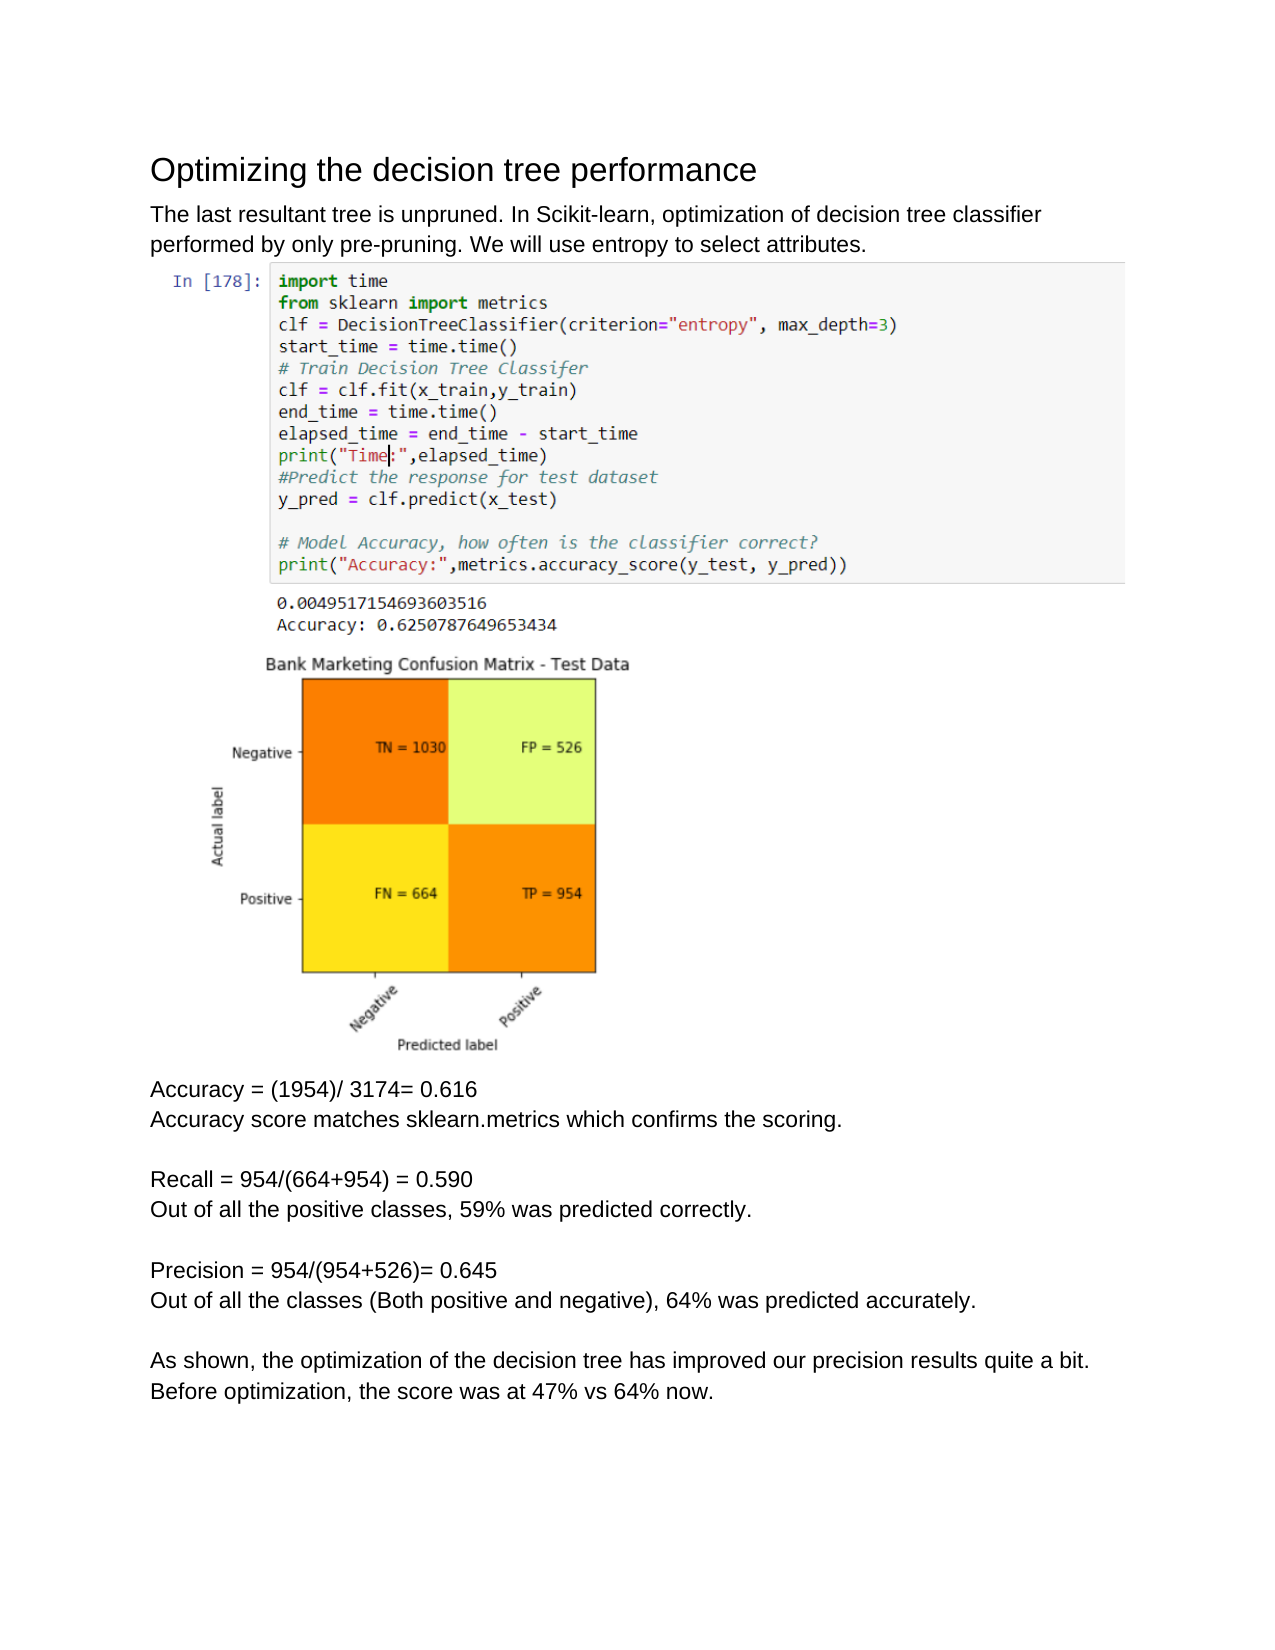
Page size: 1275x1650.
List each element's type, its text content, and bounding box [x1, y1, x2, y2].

text Out of all the positive classes, 59% was predicted correctly. [150, 1196, 1125, 1223]
picture [150, 261, 1125, 641]
text Precision = 954/(954+526)= 0.645 [150, 1257, 1125, 1283]
text The last resultant tree is unpruned. In Scikit-learn, optimization of decision tree classifier performed by only pre-pruning. We will use entropy to select attributes. [150, 201, 1125, 257]
text Accuracy = (1954)/ 3174= 0.616 [150, 1076, 1125, 1102]
picture [150, 644, 735, 1072]
text Out of all the classes (Both positive and negative), 64% was predicted accurately. [150, 1287, 1125, 1313]
text Recall = 954/(664+954) = 0.590 [150, 1166, 1125, 1192]
text As shown, the optimization of the decision tree has improved our precision results quite a bit. Before optimization, the score was at 47% vs 64% now. [150, 1347, 1125, 1404]
text Accuracy score matches sklearn.metrics which confirms the scoring. [150, 1106, 1125, 1132]
subtitle Optimizing the decision tree performance [150, 150, 1125, 188]
